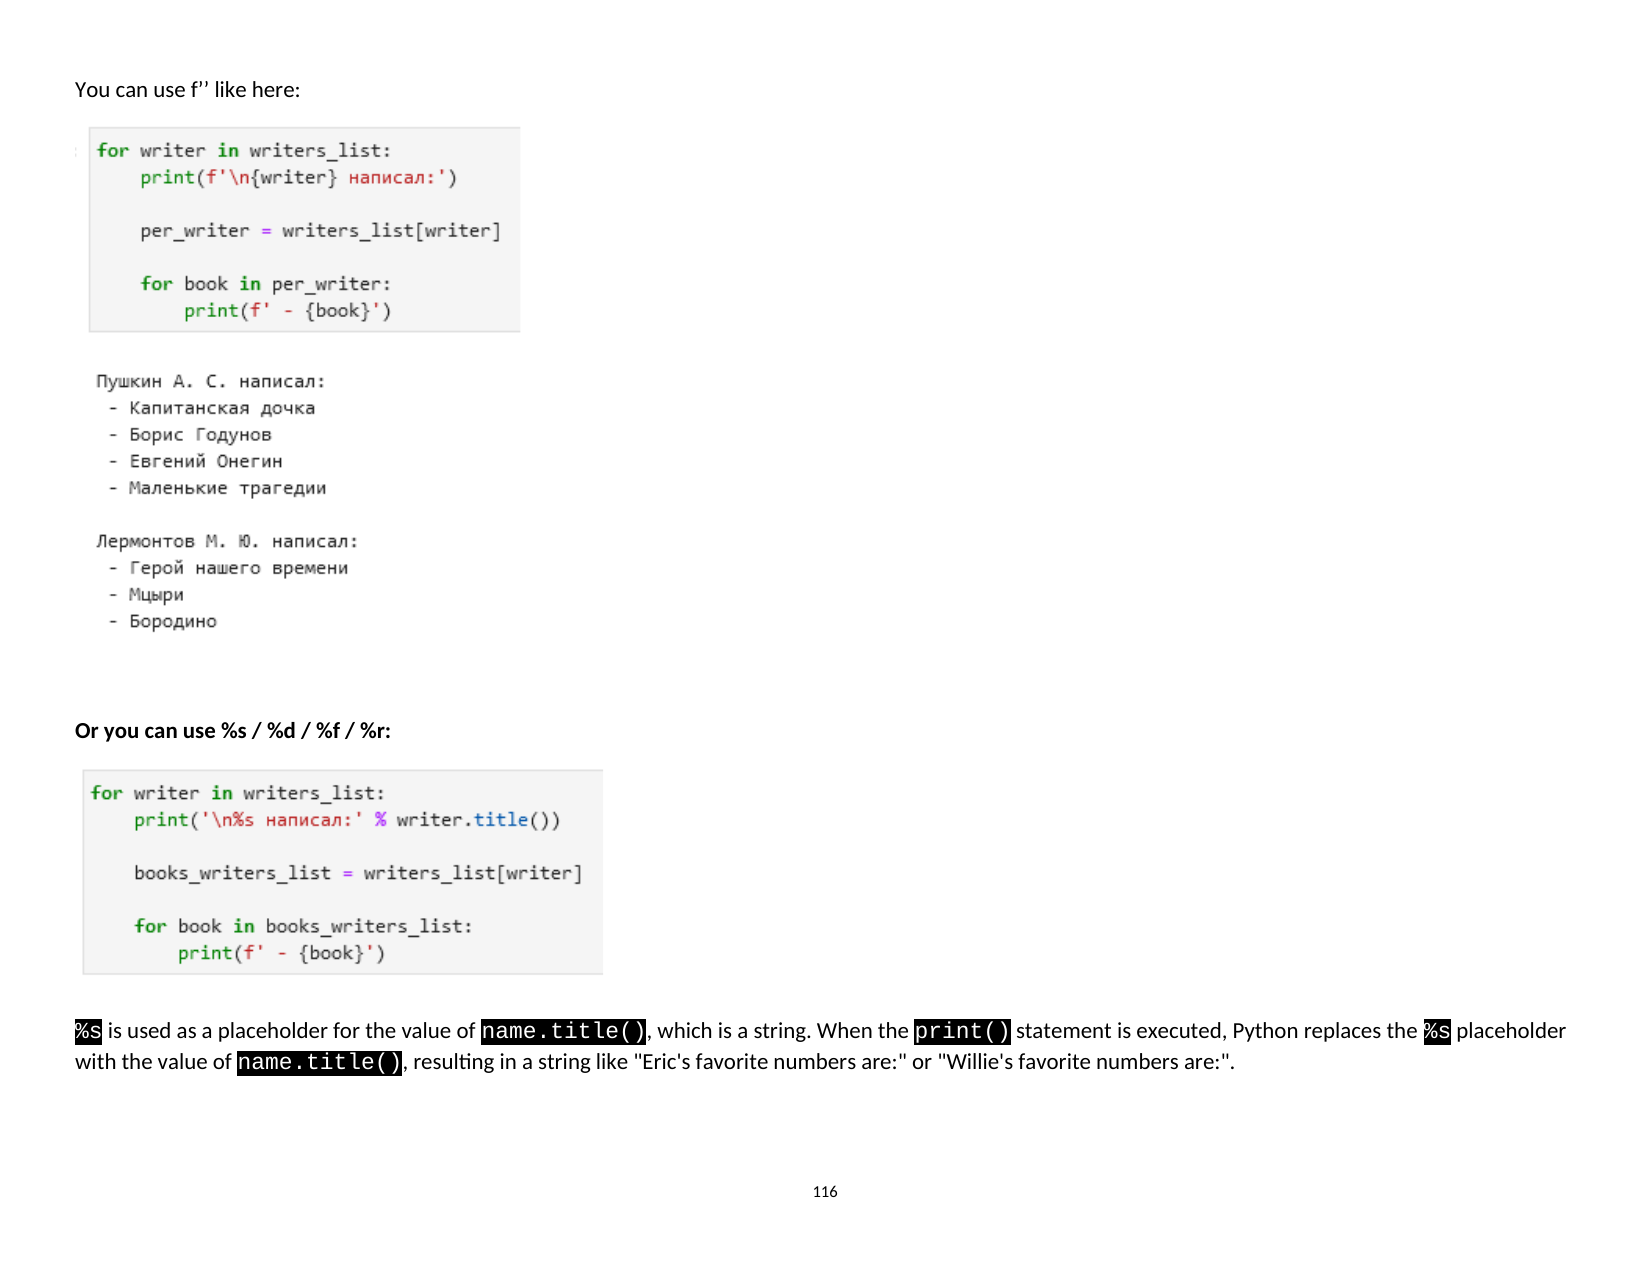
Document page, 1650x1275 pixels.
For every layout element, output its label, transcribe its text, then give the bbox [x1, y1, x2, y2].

picture [75, 121, 521, 650]
picture [75, 762, 604, 997]
text Or you can use %s / %d / %f / %r: [75, 716, 1575, 744]
text %s is used as a placeholder for the value of name.title(), which is a string. When the print() statement is executed, Python replaces the %s placeholder with the value of name.title(), resulting in a string like "Eric's favorite numbers are:" or "Willie's favorite numbers are:". [75, 1016, 1575, 1076]
text You can use f’’ like here: [75, 75, 1575, 103]
